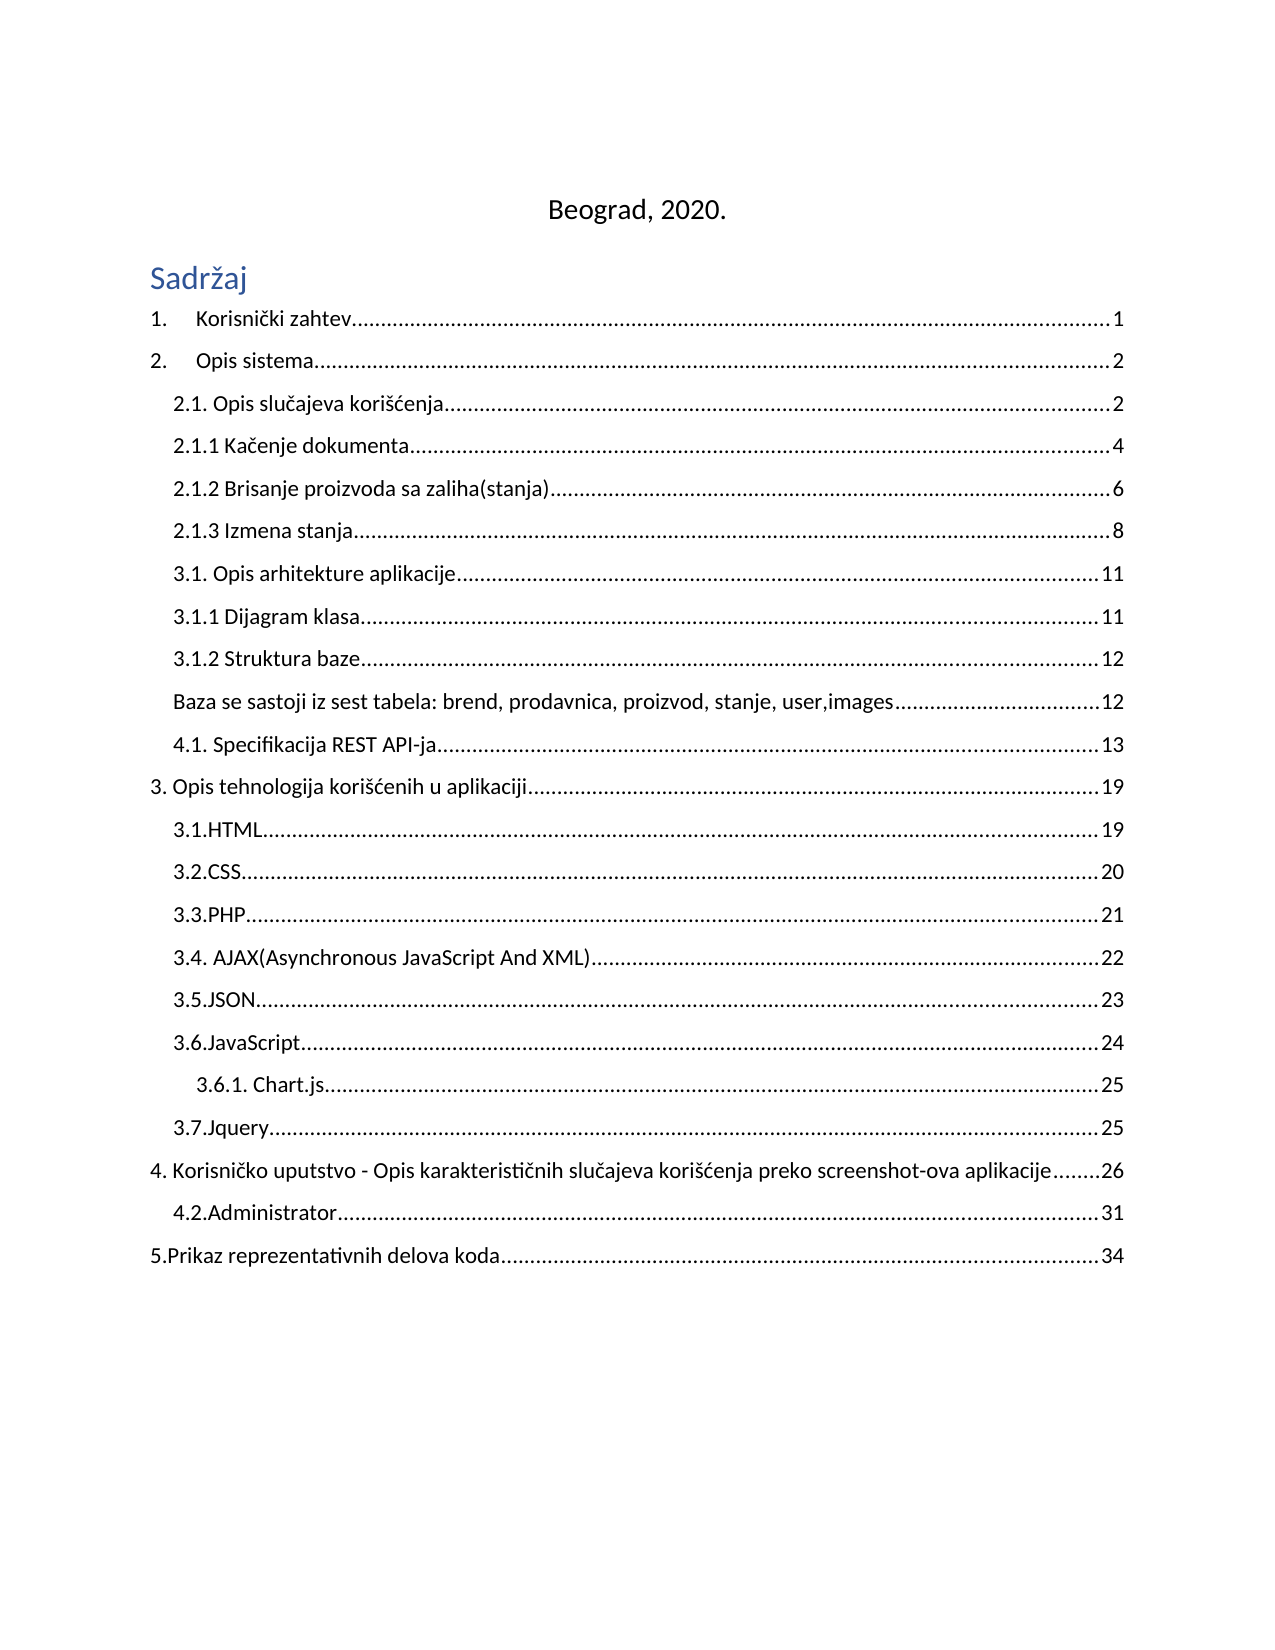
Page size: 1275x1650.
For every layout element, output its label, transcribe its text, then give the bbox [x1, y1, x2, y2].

text Beograd, 2020. [150, 150, 1125, 227]
